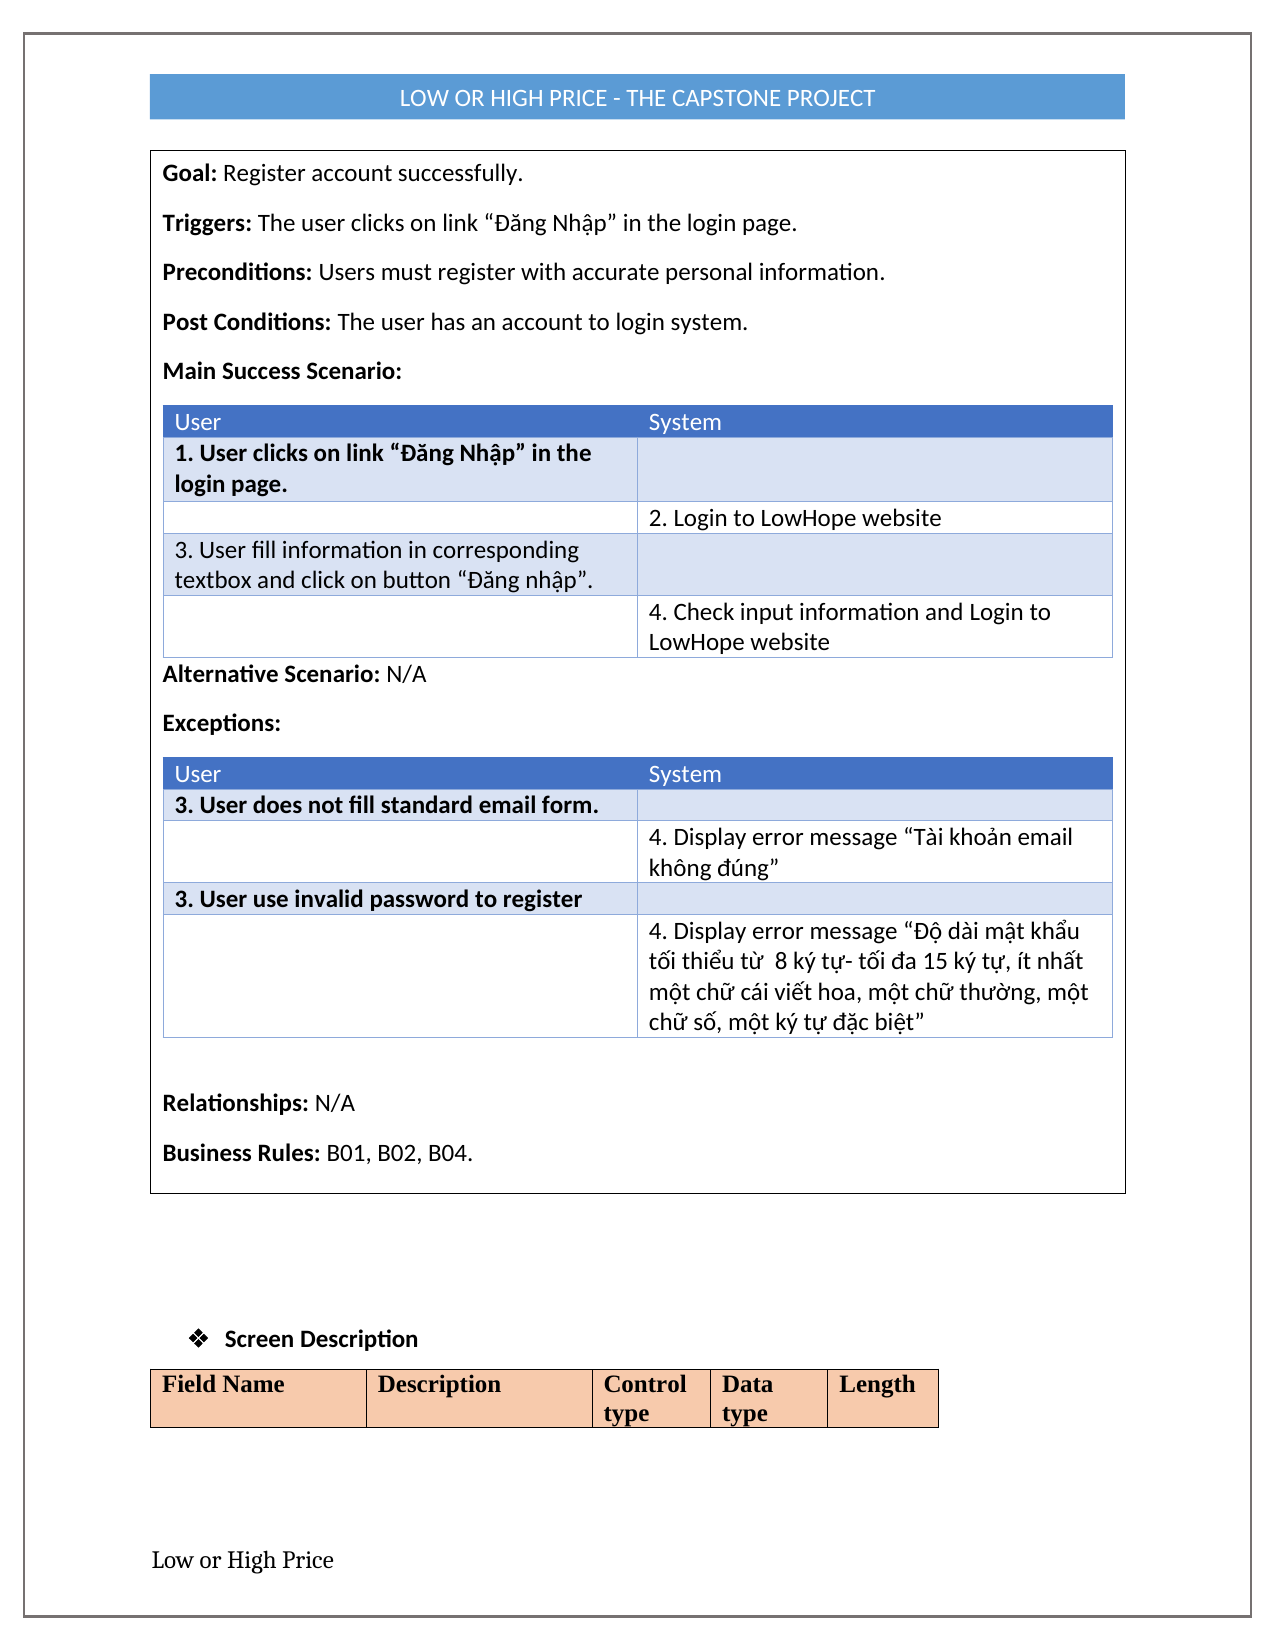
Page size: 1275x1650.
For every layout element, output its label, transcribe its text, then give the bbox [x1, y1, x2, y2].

table_header Data type [711, 1370, 827, 1427]
list Screen Description [187, 1323, 1125, 1353]
table_header Length [828, 1370, 938, 1427]
table_header Description [367, 1370, 592, 1427]
table_header Control type [593, 1370, 710, 1427]
table_header Field Name [151, 1370, 366, 1427]
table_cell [151, 151, 1125, 1193]
